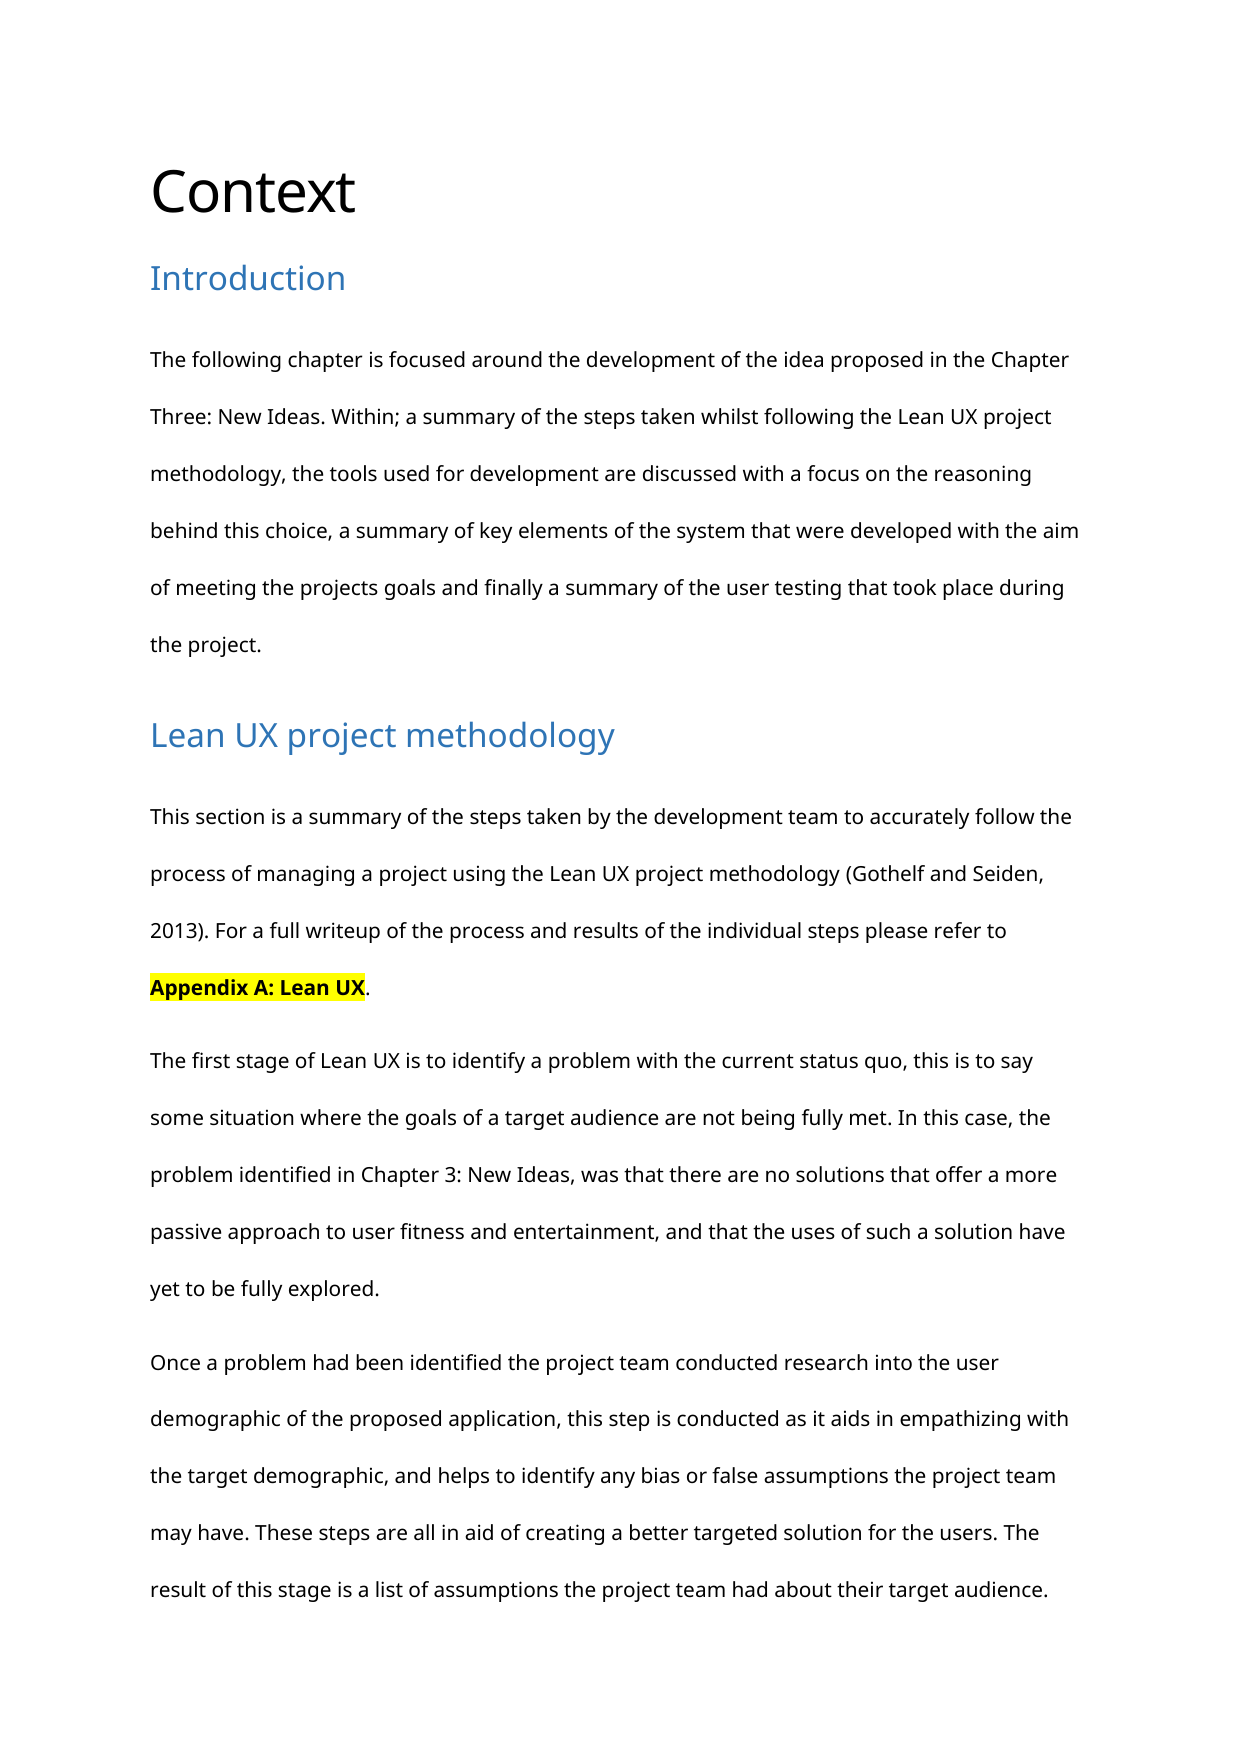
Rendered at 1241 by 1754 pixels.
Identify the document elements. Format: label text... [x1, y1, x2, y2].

subtitle Lean UX project methodology [150, 712, 1090, 757]
title Context [150, 150, 1090, 229]
subtitle Introduction [150, 254, 1090, 300]
text The first stage of Lean UX is to identify a problem with the current status quo, this is to say some situation where the goals of a target audience are not being fully met. In this case, the problem identified in Chapter 3: New Ideas, was that there are no solutions that offer a more passive approach to user fitness and entertainment, and that the uses of such a solution have yet to be fully explored. [150, 1047, 1090, 1302]
text The following chapter is focused around the development of the idea proposed in the Chapter Three: New Ideas. Within; a summary of the steps taken whilst following the Lean UX project methodology, the tools used for development are discussed with a focus on the reasoning behind this choice, a summary of key elements of the system that were developed with the aim of meeting the projects goals and finally a summary of the user testing that took place during the project. [150, 345, 1090, 658]
text Once a problem had been identified the project team conducted research into the user demographic of the proposed application, this step is conducted as it aids in empathizing with the target demographic, and helps to identify any bias or false assumptions the project team may have. These steps are all in aid of creating a better targeted solution for the users. The result of this stage is a list of assumptions the project team had about their target audience. [150, 1348, 1090, 1603]
text This section is a summary of the steps taken by the development team to accurately follow the process of managing a project using the Lean UX project methodology (Gothelf and Seiden, 2013). For a full writeup of the process and results of the individual steps please refer to Appendix A: Lean UX. [150, 802, 1090, 1001]
